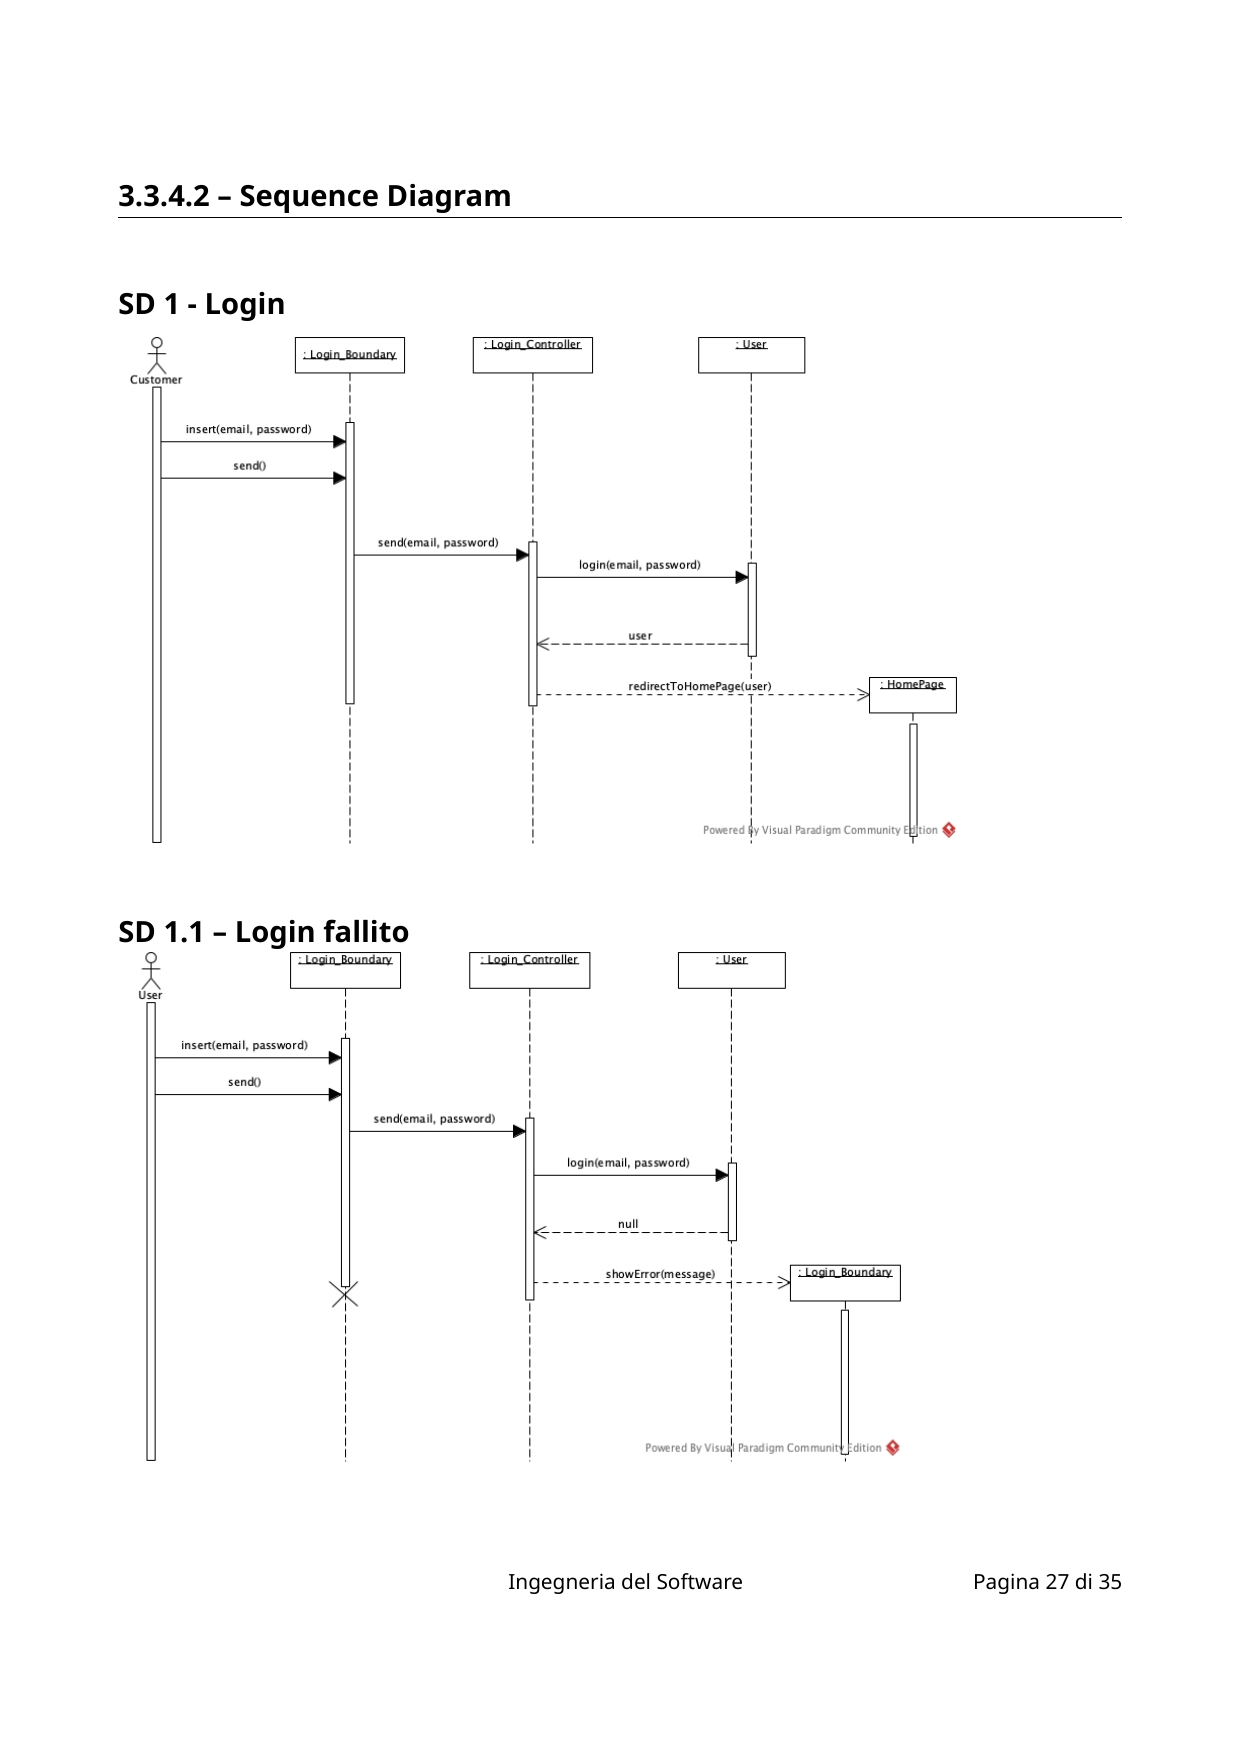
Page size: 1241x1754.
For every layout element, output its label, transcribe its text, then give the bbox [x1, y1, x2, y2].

picture [118, 335, 961, 847]
text SD 1 - Login [118, 283, 1122, 323]
text 3.3.4.2 – Sequence Diagram [118, 175, 1122, 217]
picture [118, 950, 905, 1465]
text SD 1.1 – Login fallito [118, 911, 1122, 951]
